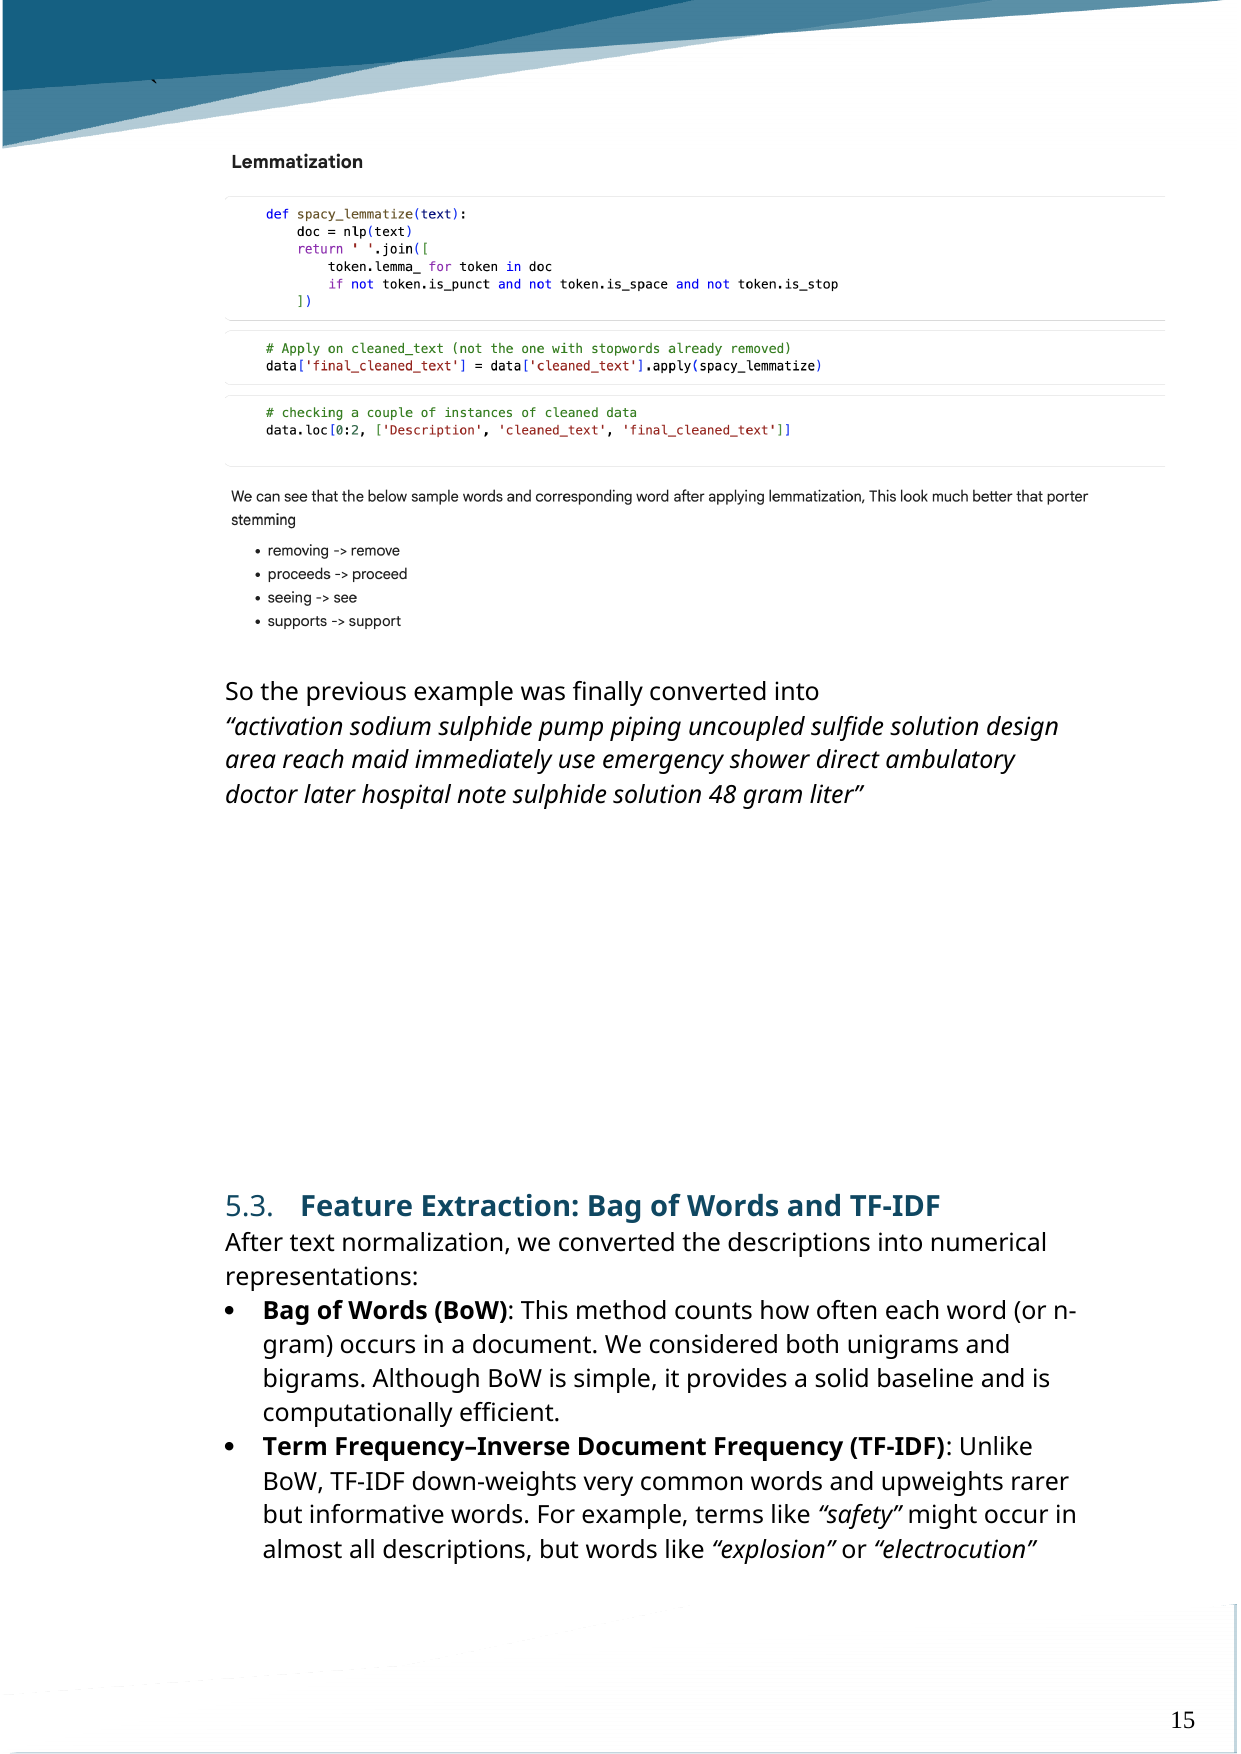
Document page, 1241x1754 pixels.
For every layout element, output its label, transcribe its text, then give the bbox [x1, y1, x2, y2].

picture [225, 150, 1166, 640]
text “activation sodium sulphide pump piping uncoupled sulfide solution design area reach maid immediately use emergency shower direct ambulatory doctor later hospital note sulphide solution 48 gram liter” [225, 708, 1090, 810]
text So the previous example was finally converted into [225, 674, 1090, 708]
text After text normalization, we converted the descriptions into numerical representations: [225, 1225, 1090, 1293]
picture [2, 1604, 1237, 1753]
picture [2, 0, 1238, 149]
list Bag of Words (BoW): This method counts how often each word (or n-gram) occurs in a document. We considered both unigrams and bigrams. Although BoW is simple, it provides a solid baseline and is computationally efficient. [225, 1293, 1090, 1429]
subtitle Feature Extraction: Bag of Words and TF-IDF [225, 1185, 1090, 1225]
